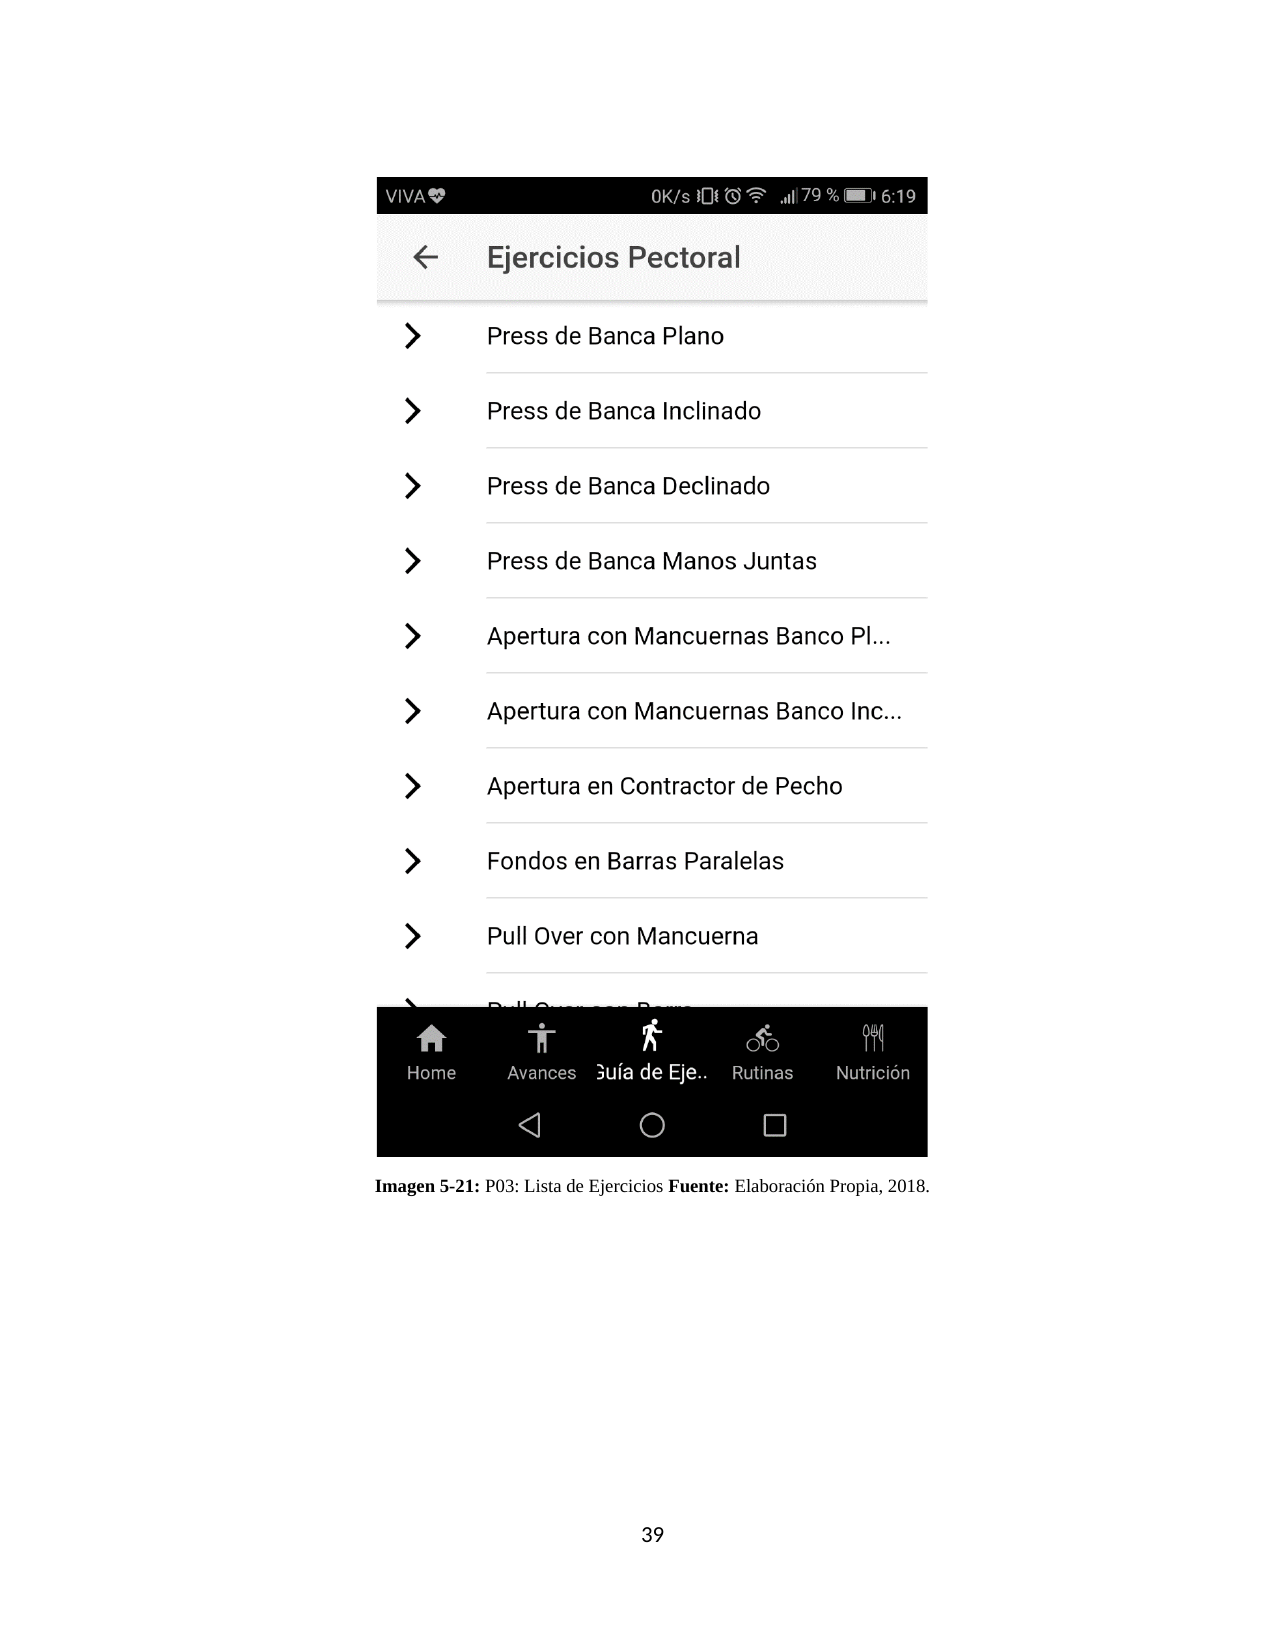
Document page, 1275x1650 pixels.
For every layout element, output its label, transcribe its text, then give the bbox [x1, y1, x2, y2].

picture [376, 177, 928, 1157]
